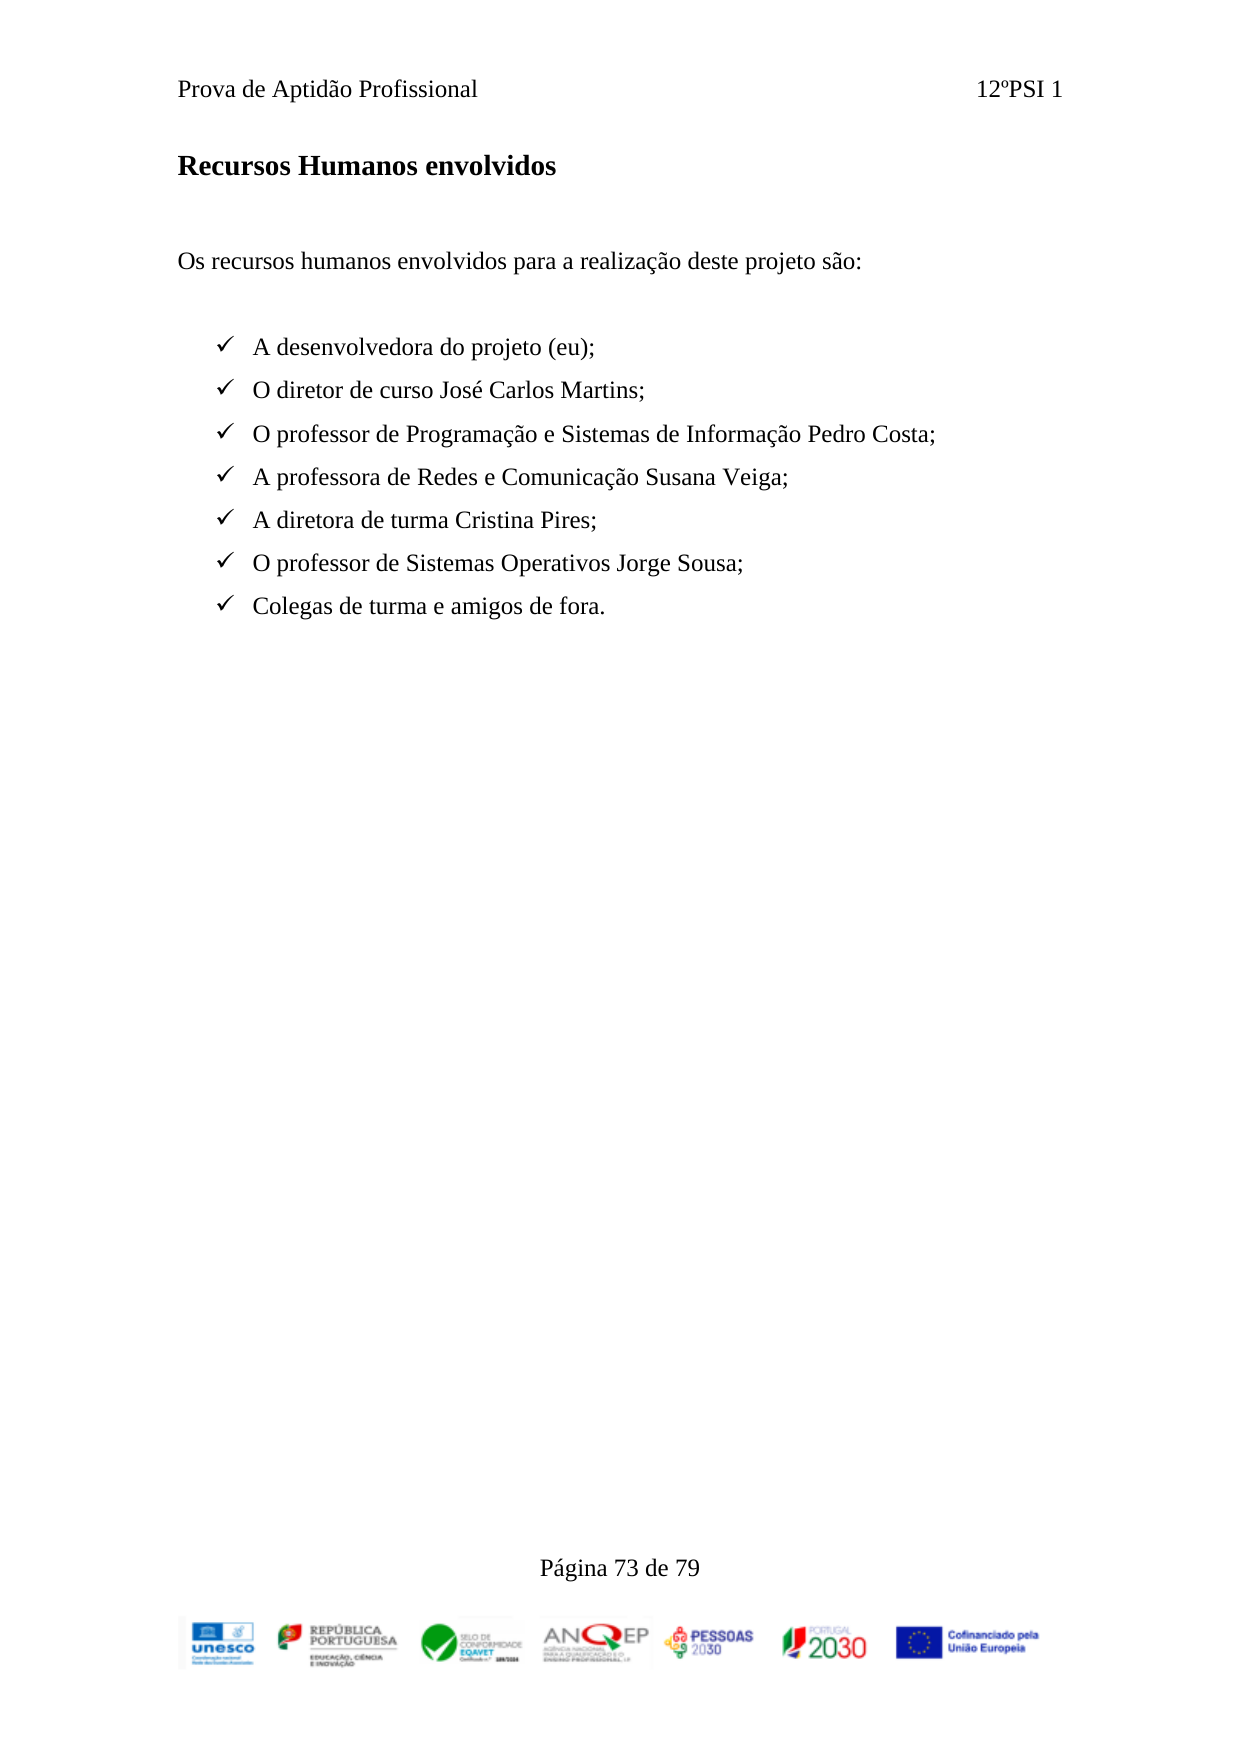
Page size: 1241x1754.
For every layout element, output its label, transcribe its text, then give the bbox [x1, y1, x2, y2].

list A desenvolvedora do projeto (eu); [215, 332, 1063, 361]
picture [177, 1615, 1084, 1677]
list O professor de Sistemas Operativos Jorge Sousa; [215, 548, 1063, 577]
list Colegas de turma e amigos de fora. [215, 591, 1063, 620]
subtitle Recursos Humanos envolvidos [177, 148, 1063, 181]
list O professor de Programação e Sistemas de Informação Pedro Costa; [215, 419, 1063, 447]
list O diretor de curso José Carlos Martins; [215, 376, 1063, 404]
text Os recursos humanos envolvidos para a realização deste projeto são: [177, 246, 1063, 275]
list A professora de Redes e Comunicação Susana Veiga; [215, 462, 1063, 491]
list A diretora de turma Cristina Pires; [215, 505, 1063, 534]
